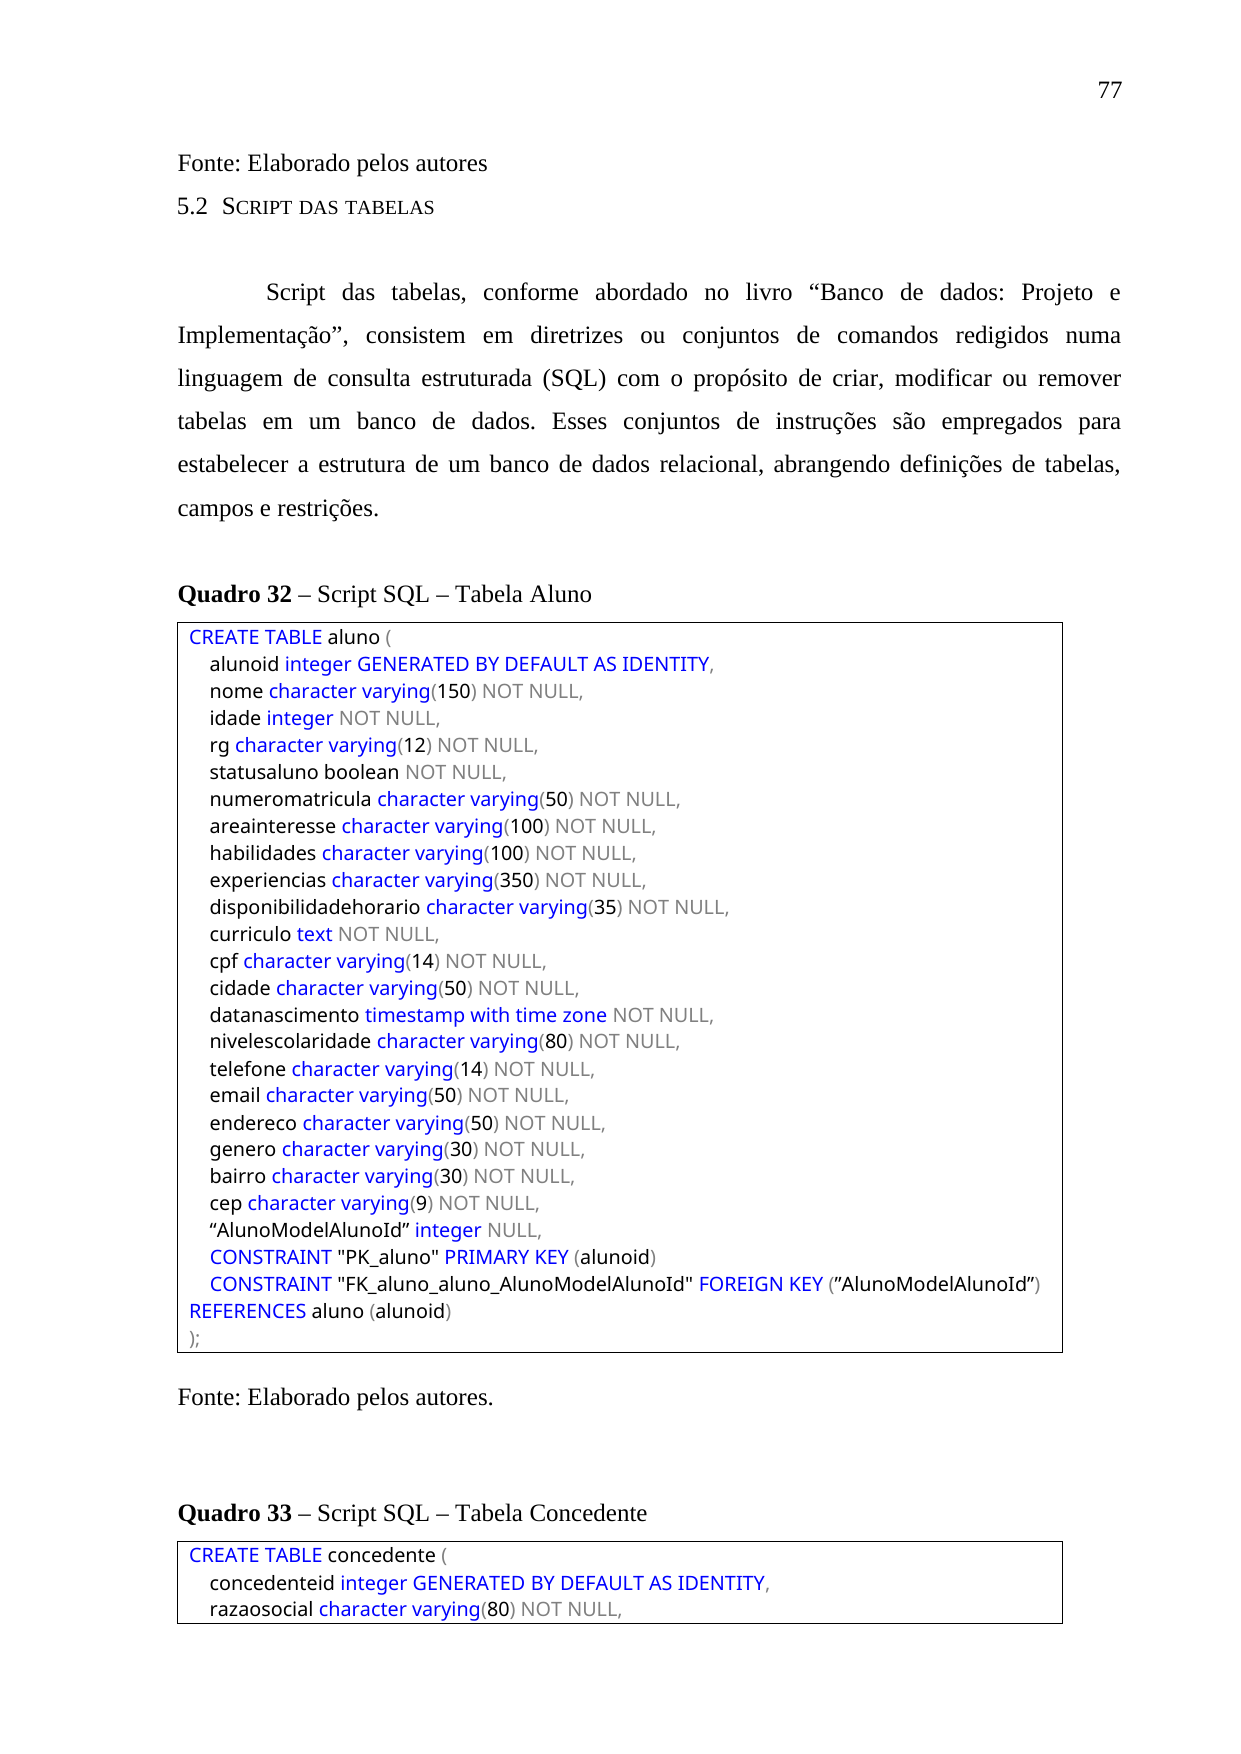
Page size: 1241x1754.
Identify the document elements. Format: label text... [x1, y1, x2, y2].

text Fonte: Elaborado pelos autores. [177, 1382, 1122, 1411]
text Quadro 32 – Script SQL – Tabela Aluno [177, 579, 1122, 608]
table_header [178, 1542, 1062, 1623]
table_header CREATE TABLE aluno ( alunoid integer GENERATED BY DEFAULT AS IDENTITY, nome character varying(150) NOT NULL, idade integer NOT NULL, rg character varying(12) NOT NULL, statusaluno boolean NOT NULL, numeromatricula character varying(50) NOT NULL, areainteresse character varying(100) NOT NULL, habilidades character varying(100) NOT NULL, experiencias character varying(350) NOT NULL, disponibilidadehorario character varying(35) NOT NULL, curriculo text NOT NULL, cpf character varying(14) NOT NULL, cidade character varying(50) NOT NULL, datanascimento timestamp with time zone NOT NULL, nivelescolaridade character varying(80) NOT NULL, telefone character varying(14) NOT NULL, email character varying(50) NOT NULL, endereco character varying(50) NOT NULL, genero character varying(30) NOT NULL, bairro character varying(30) NOT NULL, cep character varying(9) NOT NULL, “AlunoModelAlunoId” integer NULL, CONSTRAINT "PK_aluno" PRIMARY KEY (alunoid) CONSTRAINT "FK_aluno_aluno_AlunoModelAlunoId" FOREIGN KEY (”AlunoModelAlunoId”) REFERENCES aluno (alunoid) ); [178, 623, 1062, 1352]
text Quadro 33 – Script SQL – Tabela Concedente [177, 1498, 1122, 1526]
text Fonte: Elaborado pelos autores [177, 148, 1122, 176]
text Script das tabelas, conforme abordado no livro “Banco de dados: Projeto e Implementação”, consistem em diretrizes ou conjuntos de comandos redigidos numa linguagem de consulta estruturada (SQL) com o propósito de criar, modificar ou remover tabelas em um banco de dados. Esses conjuntos de instruções são empregados para estabelecer a estrutura de um banco de dados relacional, abrangendo definições de tabelas, campos e restrições. [177, 277, 1122, 521]
subtitle Script das tabelas [177, 191, 1122, 219]
